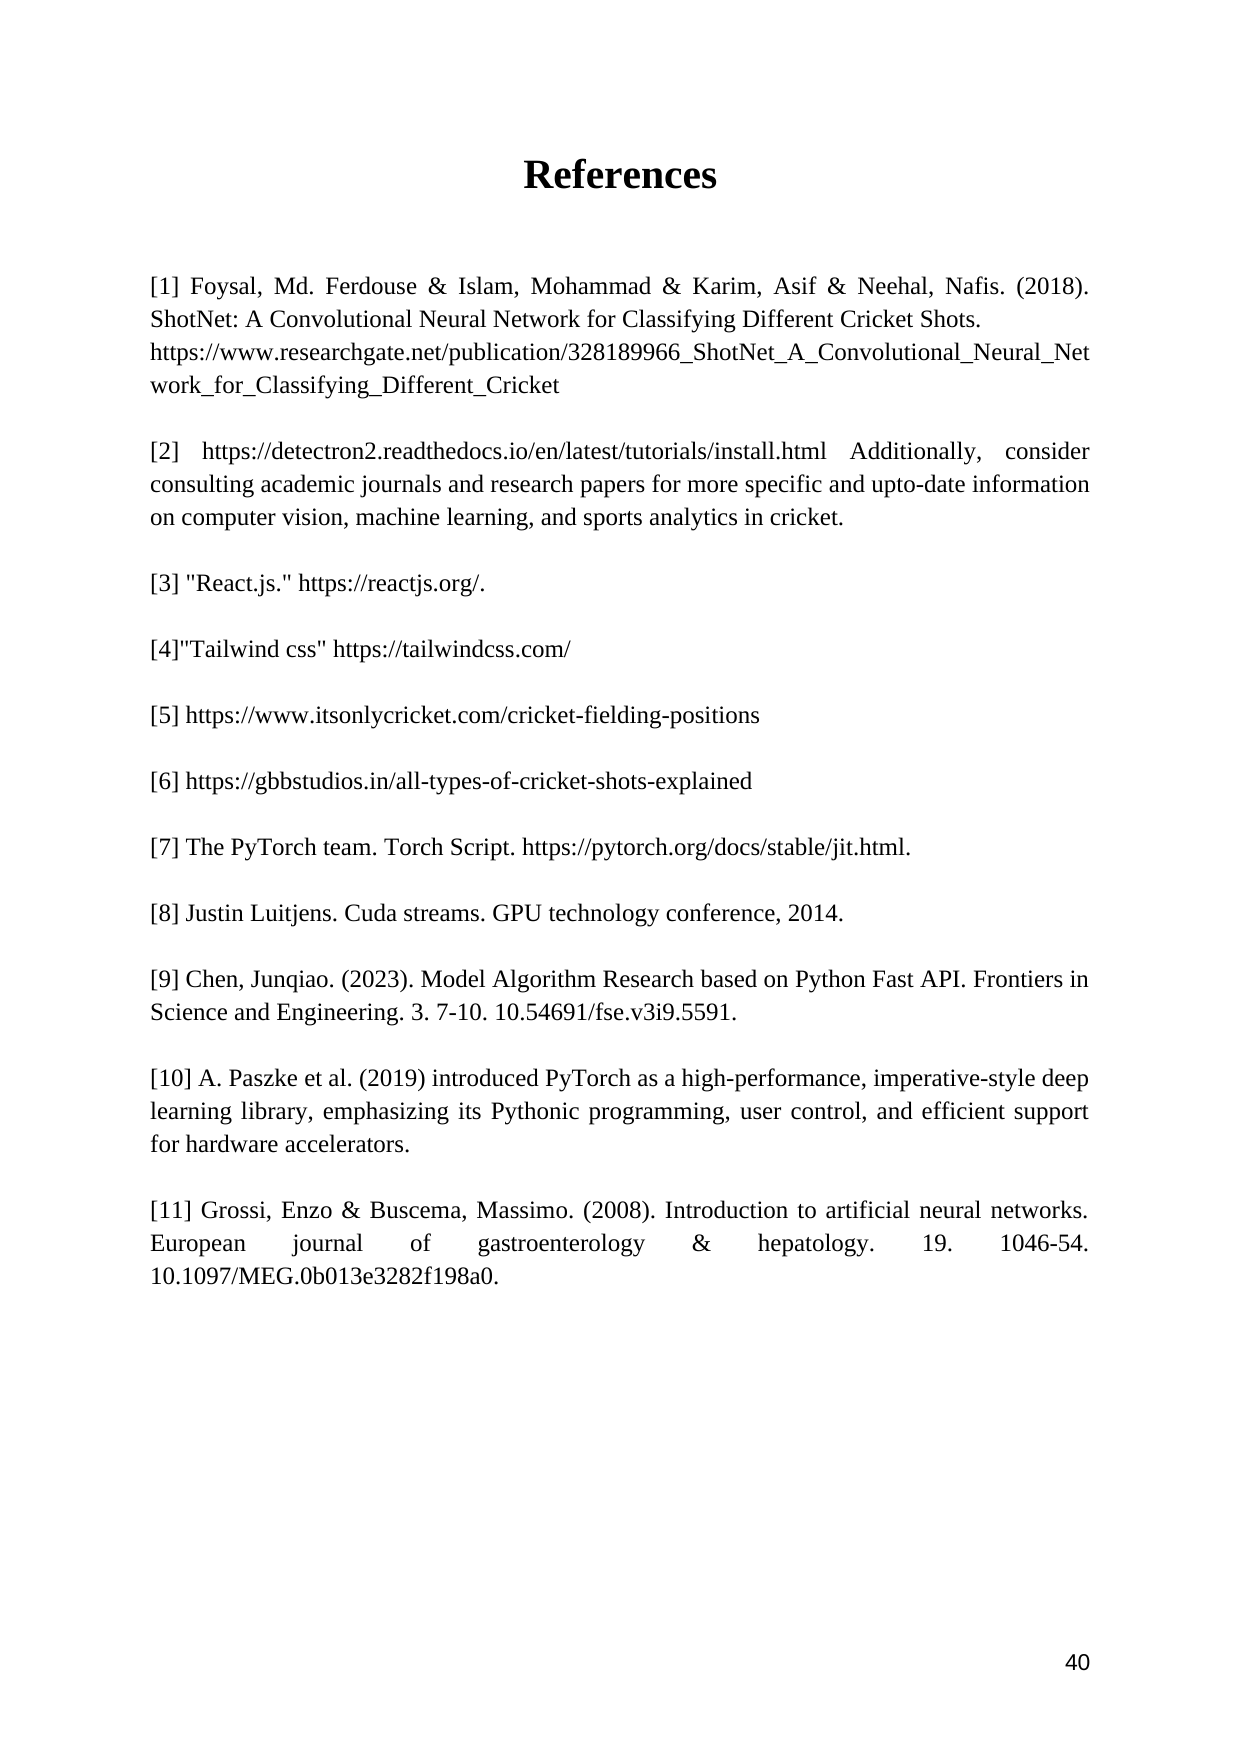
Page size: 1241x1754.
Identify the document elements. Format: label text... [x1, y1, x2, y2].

text [10] A. Paszke et al. (2019) introduced PyTorch as a high-performance, imperative-style deep learning library, emphasizing its Pythonic programming, user control, and efficient support for hardware accelerators. [150, 1063, 1090, 1158]
text [1] Foysal, Md. Ferdouse & Islam, Mohammad & Karim, Asif & Neehal, Nafis. (2018). ShotNet: A Convolutional Neural Network for Classifying Different Cricket Shots. [150, 271, 1090, 333]
text [2] https://detectron2.readthedocs.io/en/latest/tutorials/install.html Additionally, consider consulting academic journals and research papers for more specific and upto-date information on computer vision, machine learning, and sports analytics in cricket. [150, 436, 1090, 531]
text [7] The PyTorch team. Torch Script. https://pytorch.org/docs/stable/jit.html. [150, 832, 1090, 861]
text [8] Justin Luitjens. Cuda streams. GPU technology conference, 2014. [150, 898, 1090, 927]
text [9] Chen, Junqiao. (2023). Model Algorithm Research based on Python Fast API. Frontiers in Science and Engineering. 3. 7-10. 10.54691/fse.v3i9.5591. [150, 964, 1090, 1026]
text [5] https://www.itsonlycricket.com/cricket-fielding-positions [150, 700, 1090, 729]
text [4]"Tailwind css" https://tailwindcss.com/ [150, 634, 1090, 663]
text [11] Grossi, Enzo & Buscema, Massimo. (2008). Introduction to artificial neural networks. European journal of gastroenterology & hepatology. 19. 1046-54. 10.1097/MEG.0b013e3282f198a0. [150, 1195, 1090, 1290]
text [6] https://gbbstudios.in/all-types-of-cricket-shots-explained [150, 766, 1090, 795]
subtitle References [150, 150, 1090, 198]
text [3] "React.js." https://reactjs.org/. [150, 568, 1090, 597]
text https://www.researchgate.net/publication/328189966_ShotNet_A_Convolutional_Neural_Net work_for_Classifying_Different_Cricket [150, 337, 1090, 399]
